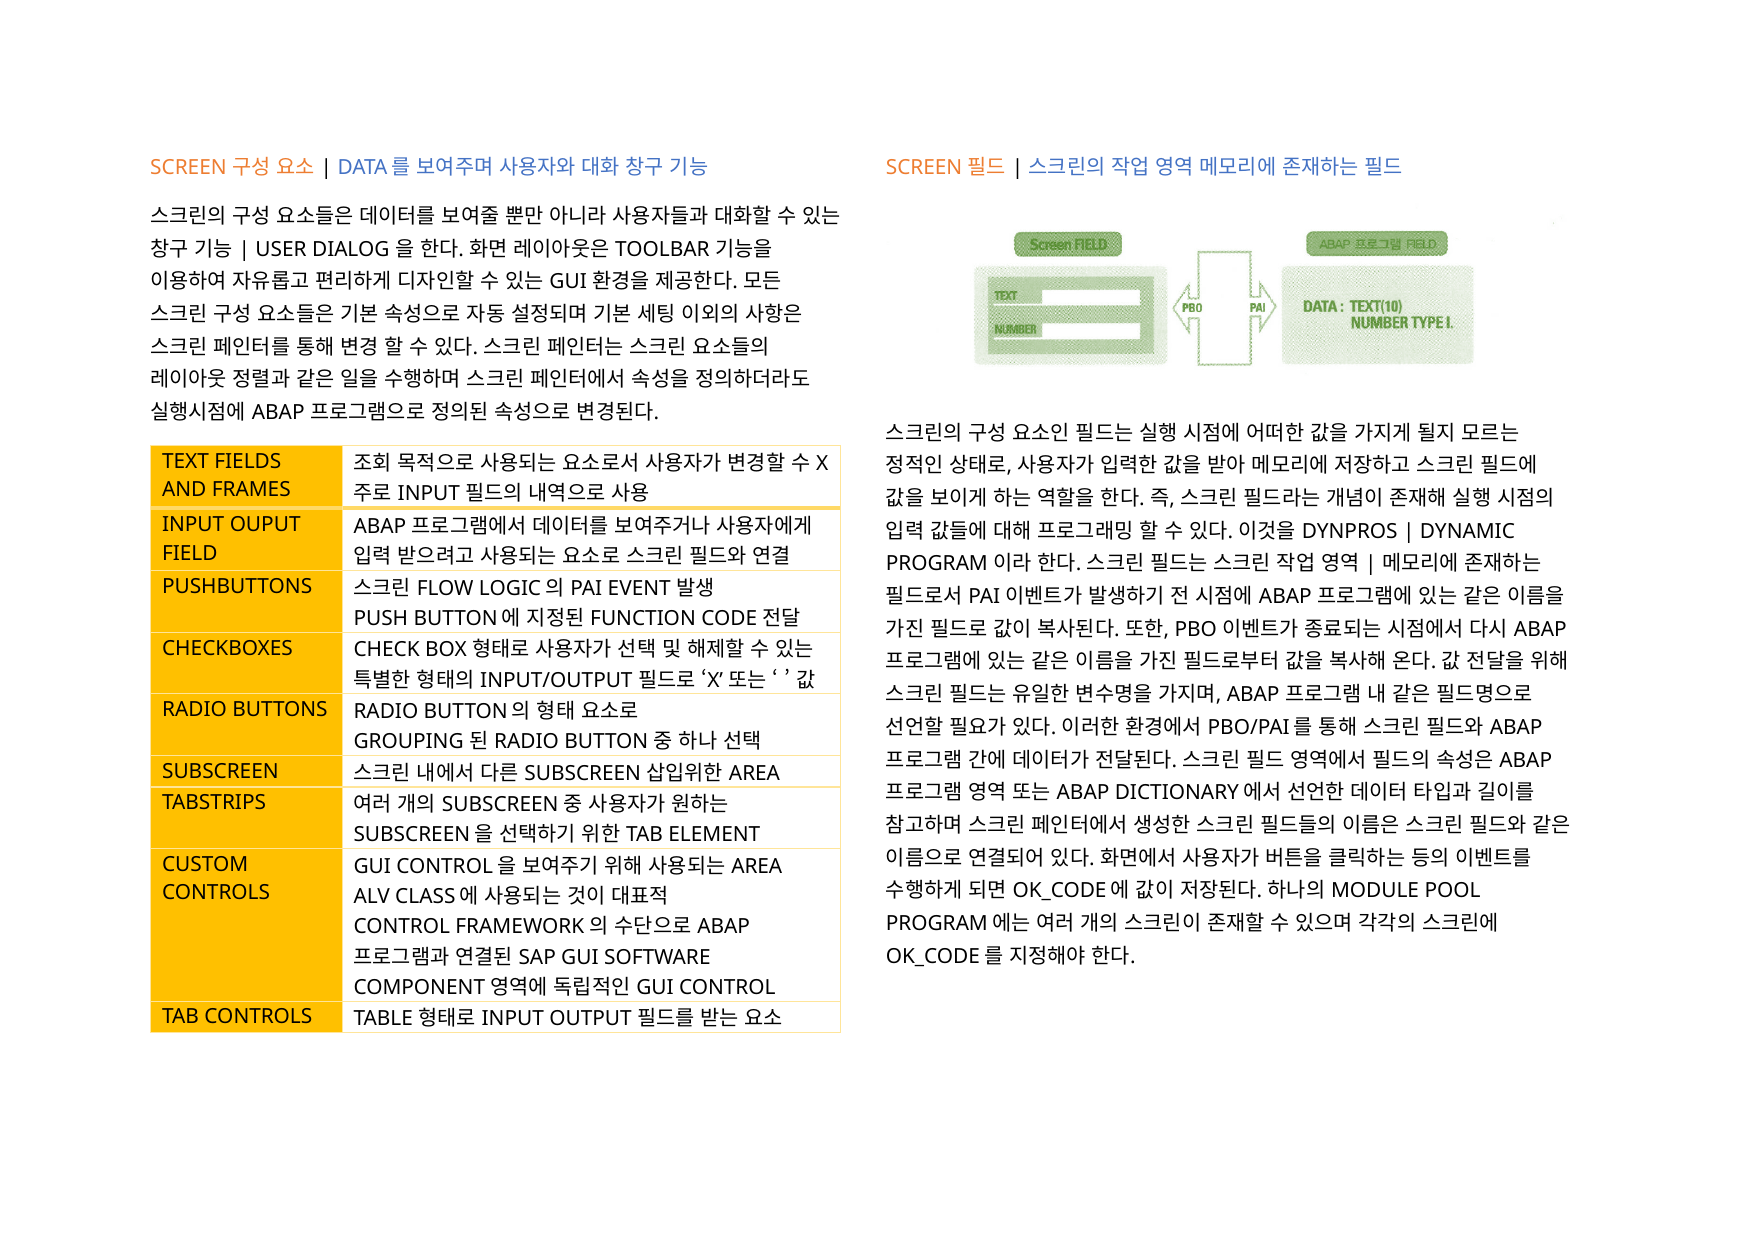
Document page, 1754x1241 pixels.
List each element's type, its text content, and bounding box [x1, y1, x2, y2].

table_cell 스크린 FLOW LOGIC의 PAI EVENT 발생 PUSH BUTTON에 지정된 FUNCTION CODE 전달 [343, 571, 840, 632]
table_cell ABAP 프로그램에서 데이터를 보여주거나 사용자에게 입력 받으려고 사용되는 요소로 스크린 필드와 연결 [343, 510, 840, 570]
table_cell TABSTRIPS [151, 788, 342, 848]
text 스크린의 구성 요소들은 데이터를 보여줄 뿐만 아니라 사용자들과 대화할 수 있는 창구 기능 | USER DIALOG 을 한다. 화면 레이아웃은 TOOLBAR 기능을 이용하여 자유롭고 편리하게 디자인할 수 있는 GUI 환경을 제공한다. 모든 스크린 구성 요소들은 기본 속성으로 자동 설정되며 기본 세팅 이외의 사항은 스크린 페인터를 통해 변경 할 수 있다. 스크린 페인터는 스크린 요소들의 레이아웃 정렬과 같은 일을 수행하며 스크린 페인터에서 속성을 정의하더라도 실행시점에 ABAP 프로그램으로 정의된 속성으로 변경된다. [150, 199, 841, 426]
table_cell 스크린 내에서 다른 SUBSCREEN 삽입위한 AREA [343, 756, 840, 786]
table_cell GUI CONTROL을 보여주기 위해 사용되는 AREA ALV CLASS에 사용되는 것이 대표적 CONTROL FRAMEWORK 의 수단으로 ABAP 프로그램과 연결된 SAP GUI SOFTWARE COMPONENT 영역에 독립적인 GUI CONTROL [343, 849, 840, 1001]
table_cell SUBSCREEN [151, 756, 342, 786]
table_cell RADIO BUTTONS [151, 694, 342, 755]
table_cell 여러 개의 SUBSCREEN 중 사용자가 원하는 SUBSCREEN을 선택하기 위한 TAB ELEMENT [343, 788, 840, 848]
table_cell CHECK BOX 형태로 사용자가 선택 및 해제할 수 있는 특별한 형태의 INPUT/OUTPUT 필드로 ‘X’ 또는 ‘ ’ 값 [343, 633, 840, 693]
text SCREEN 필드 | 스크린의 작업 영역 메모리에 존재하는 필드 [886, 150, 1577, 180]
table_cell RADIO BUTTON의 형태 요소로 GROUPING 된 RADIO BUTTON 중 하나 선택 [343, 694, 840, 755]
table_cell CUSTOM CONTROLS [151, 849, 342, 1001]
table_header 조회 목적으로 사용되는 요소로서 사용자가 변경할 수 X 주로 INPUT 필드의 내역으로 사용 [343, 446, 840, 506]
table_header TEXT FIELDS AND FRAMES [151, 446, 342, 506]
table_cell PUSHBUTTONS [151, 571, 342, 632]
text 스크린의 구성 요소인 필드는 실행 시점에 어떠한 값을 가지게 될지 모르는 정적인 상태로, 사용자가 입력한 값을 받아 메모리에 저장하고 스크린 필드에 값을 보이게 하는 역할을 한다. 즉, 스크린 필드라는 개념이 존재해 실행 시점의 입력 값들에 대해 프로그래밍 할 수 있다. 이것을 DYNPROS | DYNAMIC PROGRAM 이라 한다. 스크린 필드는 스크린 작업 영역 | 메모리에 존재하는 필드로서 PAI 이벤트가 발생하기 전 시점에 ABAP 프로그램에 있는 같은 이름을 가진 필드로 값이 복사된다. 또한, PBO 이벤트가 종료되는 시점에서 다시 ABAP 프로그램에 있는 같은 이름을 가진 필드로부터 값을 복사해 온다. 값 전달을 위해 스크린 필드는 유일한 변수명을 가지며, ABAP 프로그램 내 같은 필드명으로 선언할 필요가 있다. 이러한 환경에서 PBO/PAI를 통해 스크린 필드와 ABAP 프로그램 간에 데이터가 전달된다. 스크린 필드 영역에서 필드의 속성은 ABAP 프로그램 영역 또는 ABAP DICTIONARY에서 선언한 데이터 타입과 길이를 참고하며 스크린 페인터에서 생성한 스크린 필드들의 이름은 스크린 필드와 같은 이름으로 연결되어 있다. 화면에서 사용자가 버튼을 클릭하는 등의 이벤트를 수행하게 되면 OK_CODE에 값이 저장된다. 하나의 MODULE POOL PROGRAM에는 여러 개의 스크린이 존재할 수 있으며 각각의 스크린에 OK_CODE를 지정해야 한다. [886, 416, 1577, 969]
table_cell TABLE 형태로 INPUT OUTPUT 필드를 받는 요소 [343, 1002, 840, 1032]
table_cell TAB CONTROLS [151, 1002, 342, 1032]
text SCREEN 구성 요소 | DATA를 보여주며 사용자와 대화 창구 기능 [150, 150, 841, 180]
table_cell CHECKBOXES [151, 633, 342, 693]
table_cell INPUT OUPUT FIELD [151, 510, 342, 570]
